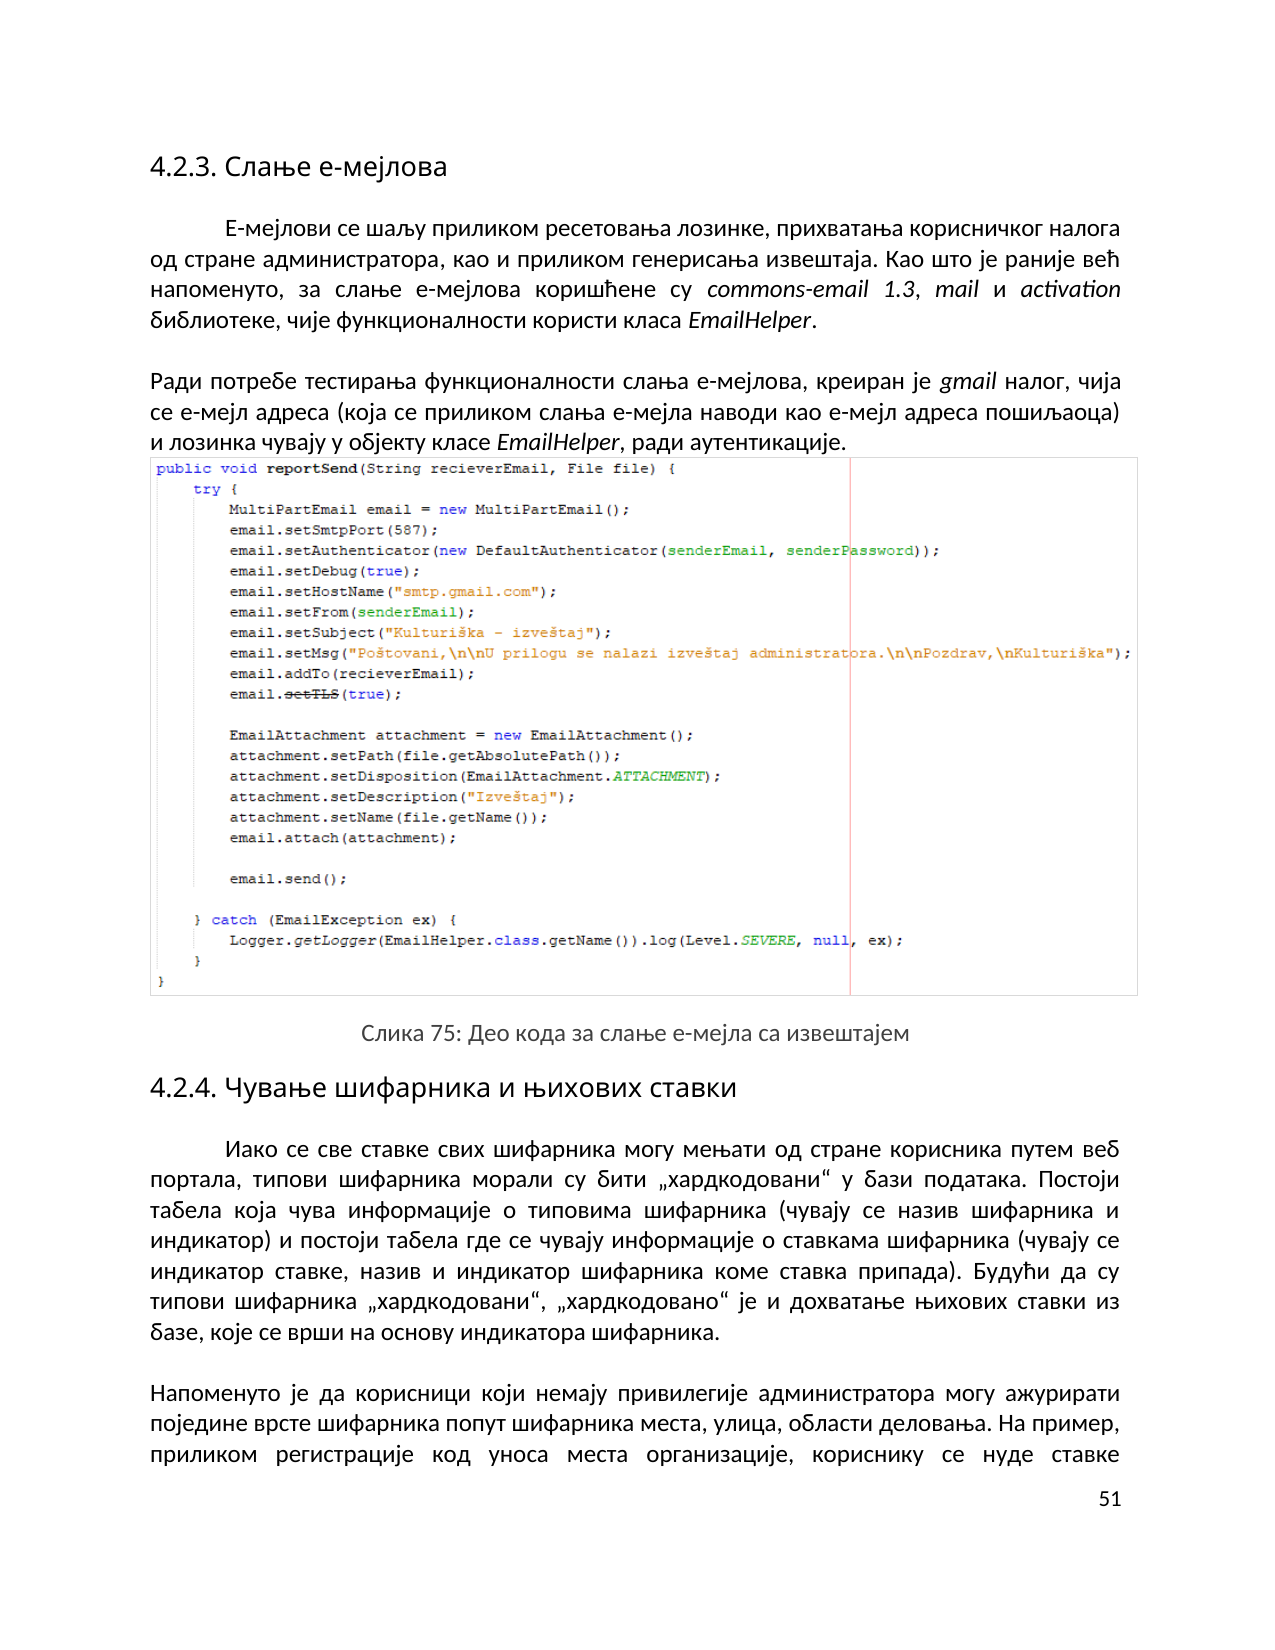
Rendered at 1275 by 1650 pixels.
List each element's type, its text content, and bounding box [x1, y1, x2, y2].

text Иако се све ставке свих шифарника могу мењати од стране корисника путем веб портала, типови шифарника морали су бити „хардкодовани“ у бази података. Постоји табела која чува информације о типовима шифарника (чувају се назив шифарника и индикатор) и постоји табела где се чувају информације о ставкама шифарника (чувају се индикатор ставке, назив и индикатор шифарника коме ставка припада). Будући да су типови шифарника „хардкодовани“, „хардкодовано“ је и дохватање њихових ставки из базе, које се врши на основу индикатора шифарника. [150, 1133, 1121, 1347]
subtitle 4.2.4. Чување шифарника и њихових ставки [150, 1068, 1121, 1105]
subtitle 4.2.3. Слање е-мејлова [150, 148, 1121, 184]
text Ради потребе тестирања функционалности слања е-мејлова, креиран је gmail налог, чија се е-мејл адреса (која се приликом слања е-мејла наводи као е-мејл адреса пошиљаоца) и лозинка чувају у објекту класе EmailHelper, ради аутентикације. [150, 365, 1121, 457]
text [150, 1377, 1121, 1469]
picture [151, 458, 1137, 995]
text Слика 75: Део кода за слање е-мејла са извештајем [150, 1017, 1121, 1047]
text Е-мејлови се шаљу приликом ресетовања лозинке, прихватања корисничког налога од стране администратора, као и приликом генерисања извештаја. Као што је раније већ напоменуто, за слање е-мејлова коришћене су commons-email 1.3, mail и activation библиотеке, чије функционалности користи класа EmailHelper. [150, 213, 1121, 335]
